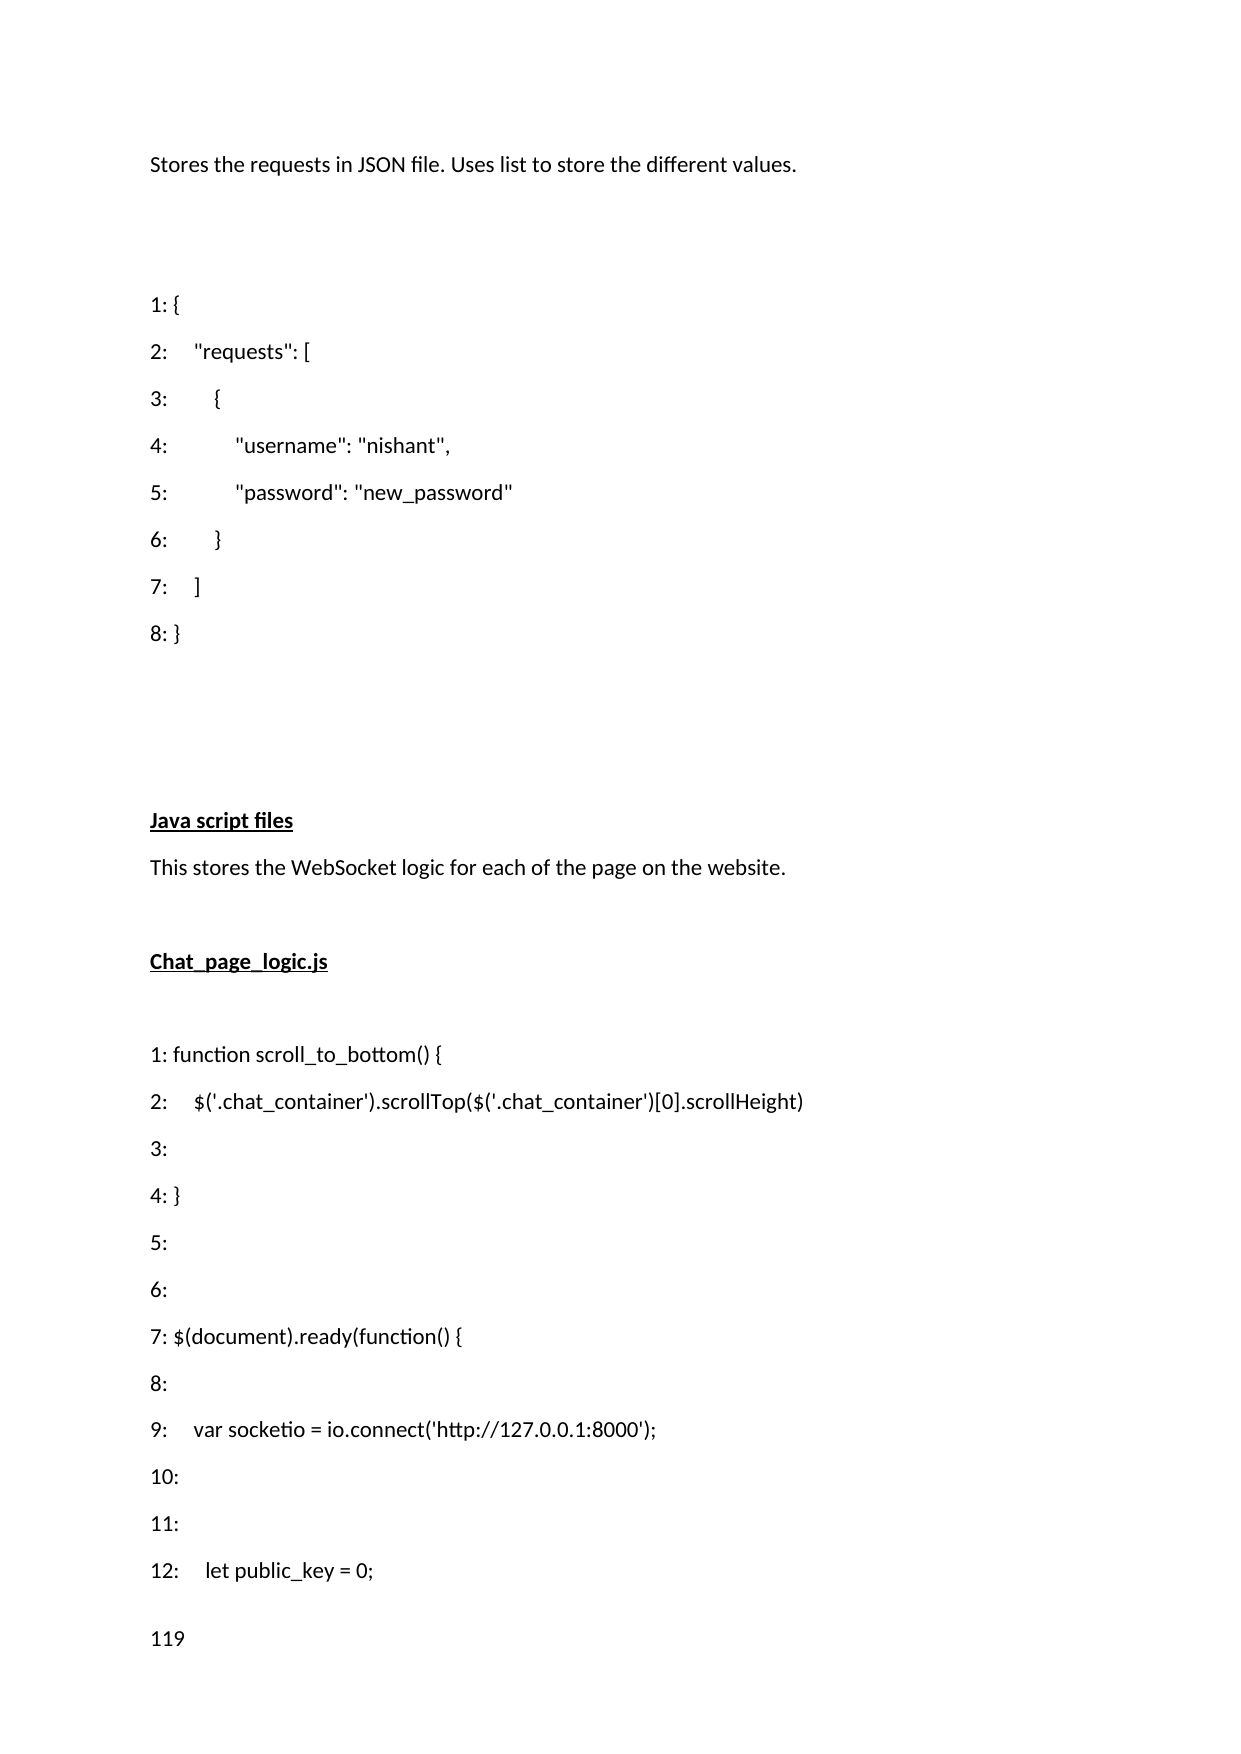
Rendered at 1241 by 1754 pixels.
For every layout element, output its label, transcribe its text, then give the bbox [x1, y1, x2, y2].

text 6: [150, 1275, 1090, 1303]
text Java script files [150, 806, 1090, 834]
text 7: $(document).ready(function() { [150, 1322, 1090, 1350]
text This stores the WebSocket logic for each of the page on the website. [150, 853, 1090, 881]
text 2: "requests": [ [150, 337, 1090, 366]
text 11: [150, 1509, 1090, 1537]
text Chat_page_logic.js [150, 947, 1090, 975]
text 9: var socketio = io.connect('http://127.0.0.1:8000'); [150, 1416, 1090, 1444]
text 10: [150, 1462, 1090, 1491]
text 4: "username": "nishant", [150, 431, 1090, 459]
text 5: [150, 1228, 1090, 1256]
text 4: } [150, 1181, 1090, 1209]
text 1: { [150, 291, 1090, 319]
text 8: } [150, 619, 1090, 647]
text 5: "password": "new_password" [150, 478, 1090, 506]
text 6: } [150, 525, 1090, 553]
text 1: function scroll_to_bottom() { [150, 1041, 1090, 1069]
text 3: { [150, 384, 1090, 412]
text 12: let public_key = 0; [150, 1556, 1090, 1584]
text 8: [150, 1369, 1090, 1397]
text Stores the requests in JSON file. Uses list to store the different values. [150, 150, 1090, 178]
text 2: $('.chat_container').scrollTop($('.chat_container')[0].scrollHeight) [150, 1087, 1090, 1116]
text 7: ] [150, 572, 1090, 600]
text 3: [150, 1134, 1090, 1162]
